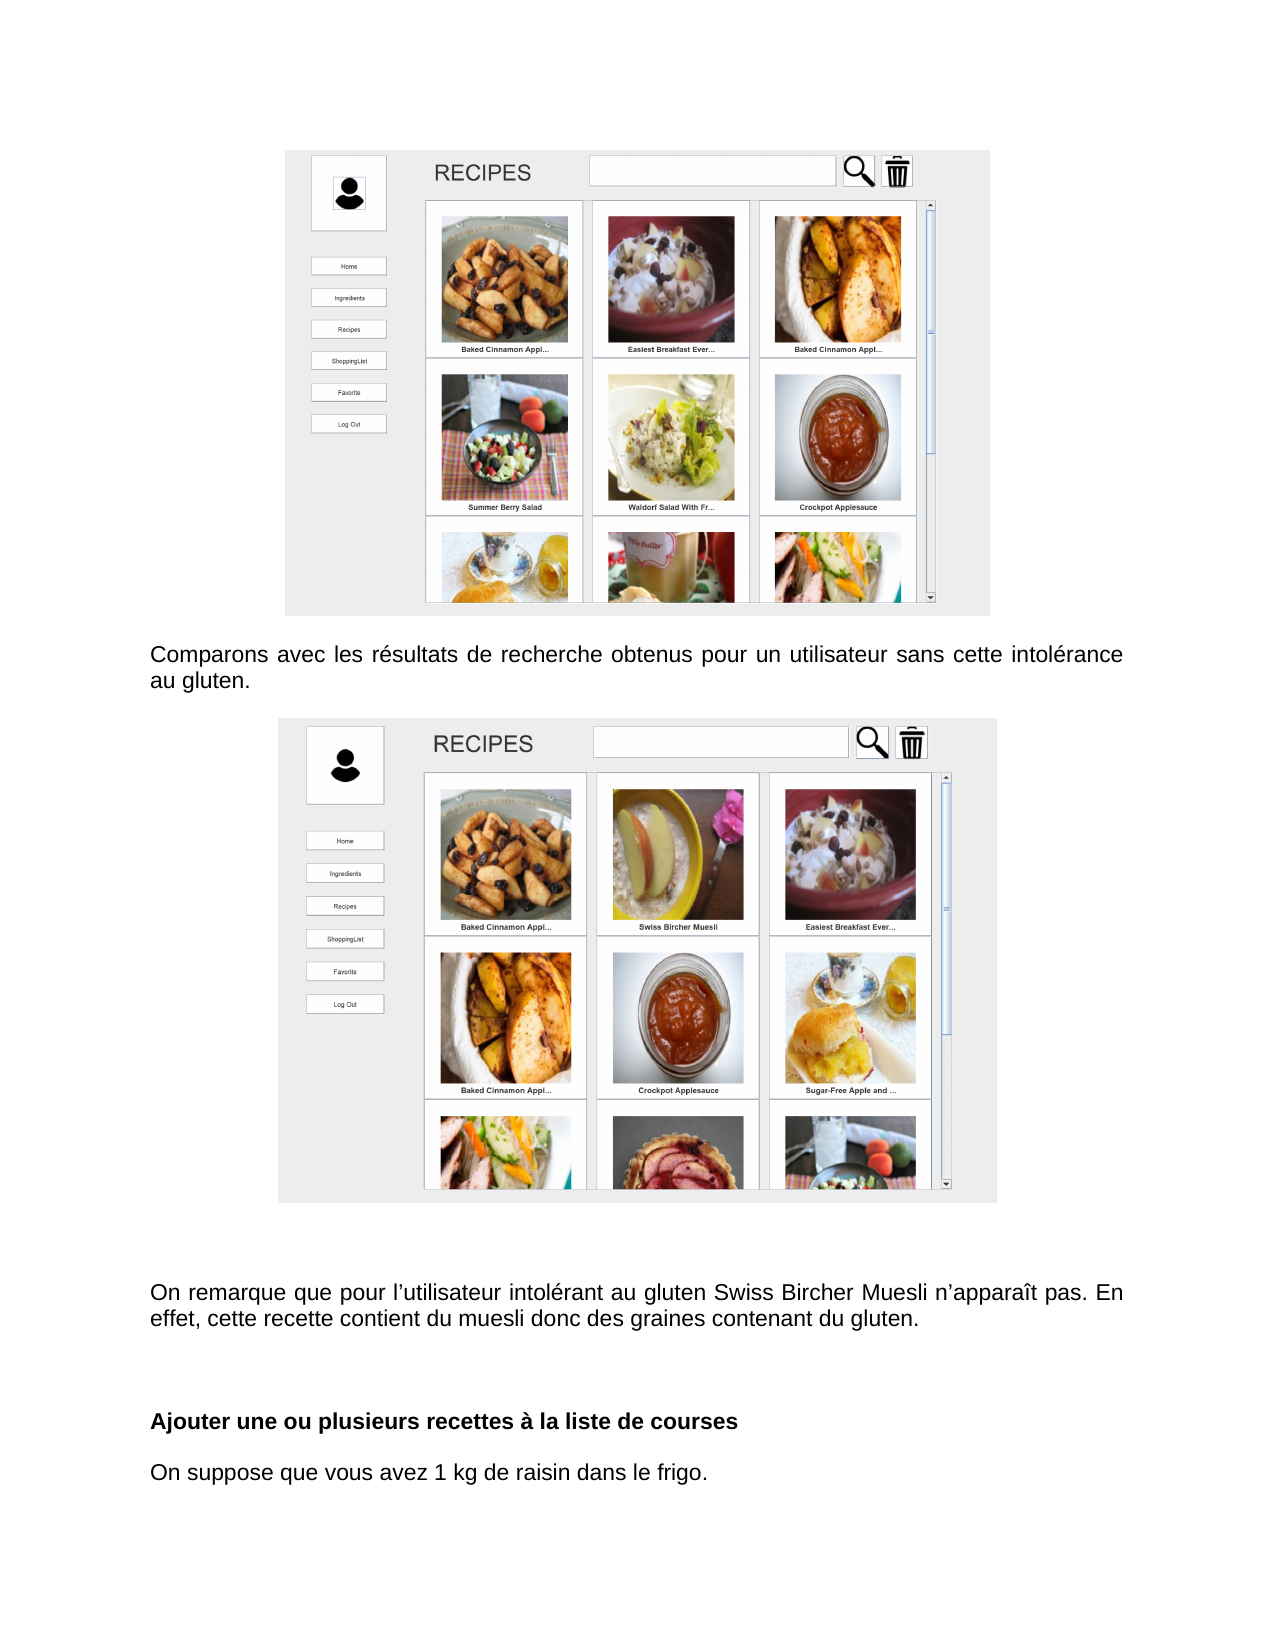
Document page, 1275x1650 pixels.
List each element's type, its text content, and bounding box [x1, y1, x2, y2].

text On suppose que vous avez 1 kg de raisin dans le frigo. [150, 1459, 1125, 1485]
text On remarque que pour l’utilisateur intolérant au gluten Swiss Bircher Muesli n’apparaît pas. En effet, cette recette contient du muesli donc des graines contenant du gluten. [150, 1279, 1125, 1331]
picture [284, 150, 991, 616]
text Comparons avec les résultats de recherche obtenus pour un utilisateur sans cette intolérance au gluten. [150, 641, 1125, 693]
picture [278, 718, 997, 1203]
text Ajouter une ou plusieurs recettes à la liste de courses [150, 1408, 1125, 1434]
